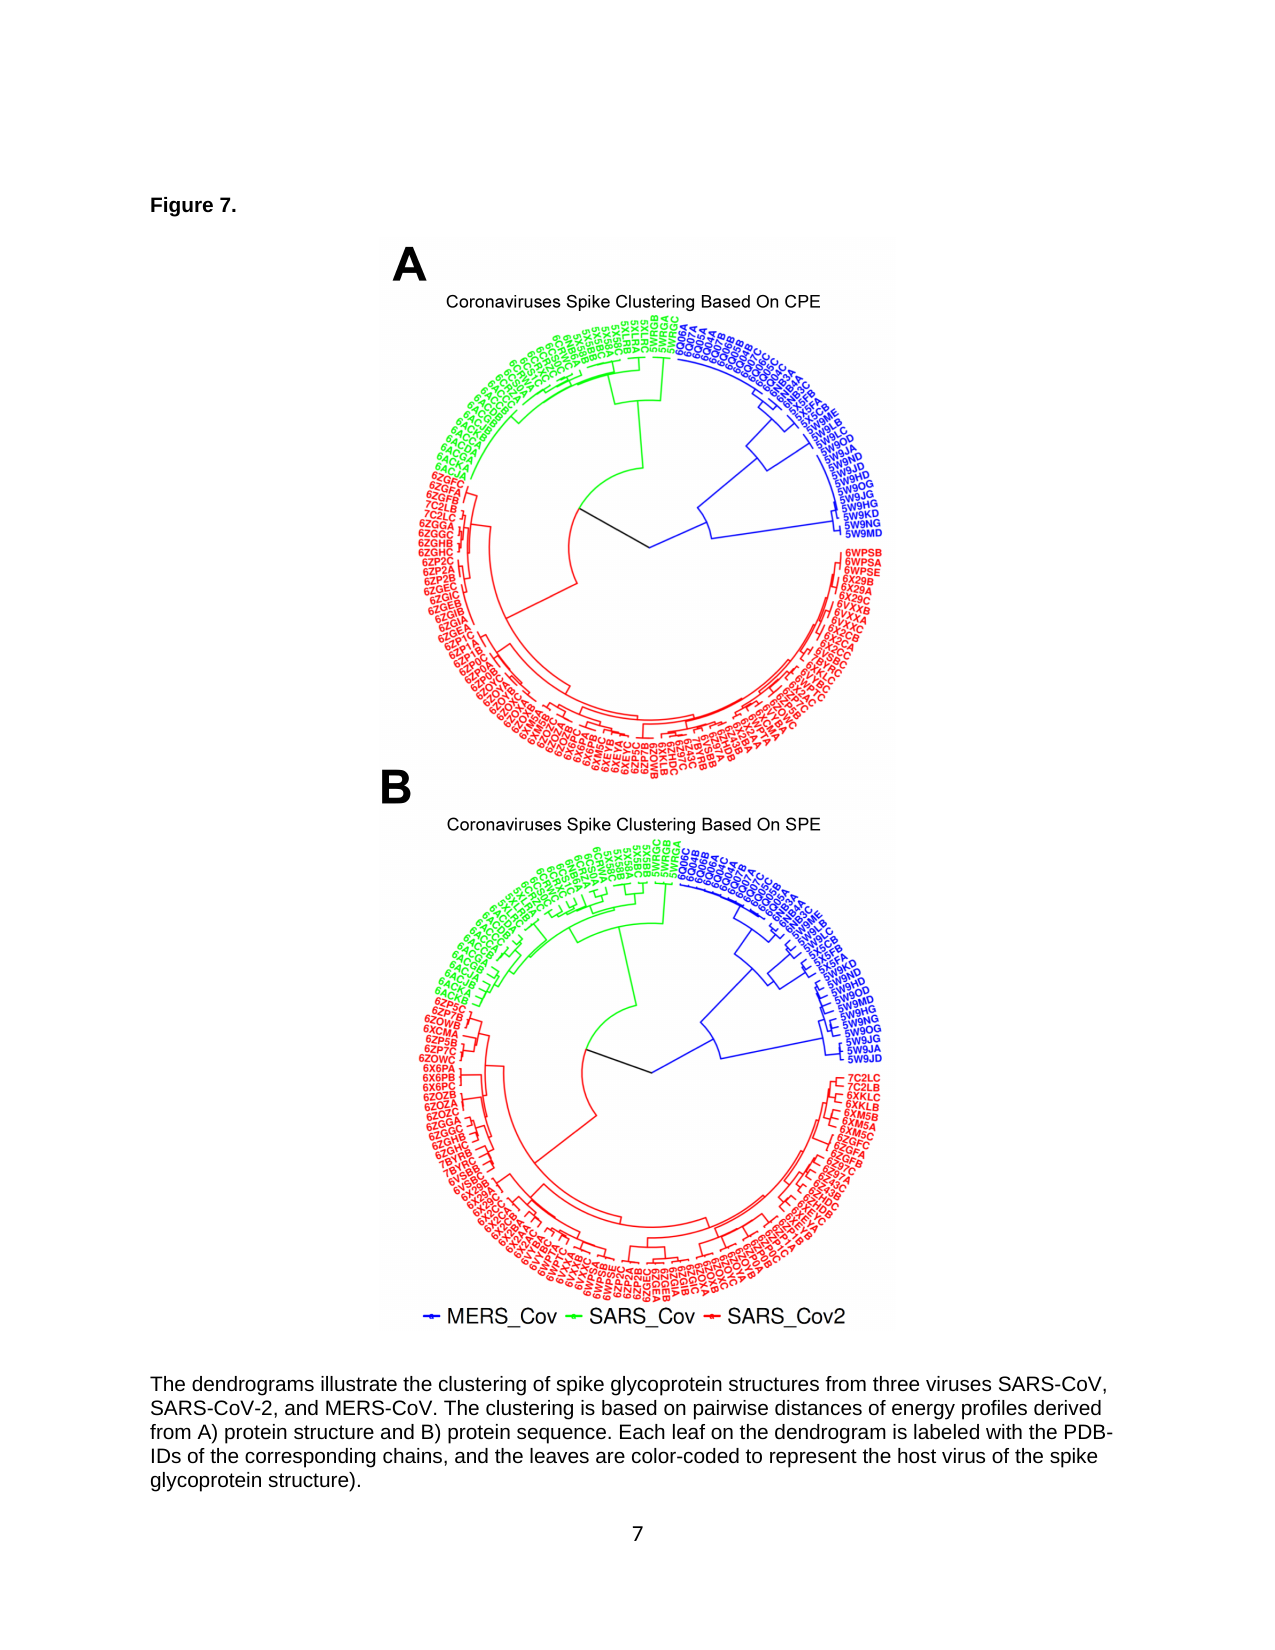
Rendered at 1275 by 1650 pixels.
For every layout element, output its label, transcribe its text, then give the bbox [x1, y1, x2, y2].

text Figure 7. [150, 192, 1125, 216]
picture [379, 237, 896, 1331]
text The dendrograms illustrate the clustering of spike glycoprotein structures from three viruses SARS-CoV, SARS-CoV-2, and MERS-CoV. The clustering is based on pairwise distances of energy profiles derived from A) protein structure and B) protein sequence. Each leaf on the dendrogram is labeled with the PDB-IDs of the corresponding chains, and the leaves are color-coded to represent the host virus of the spike glycoprotein structure). [150, 1372, 1125, 1492]
